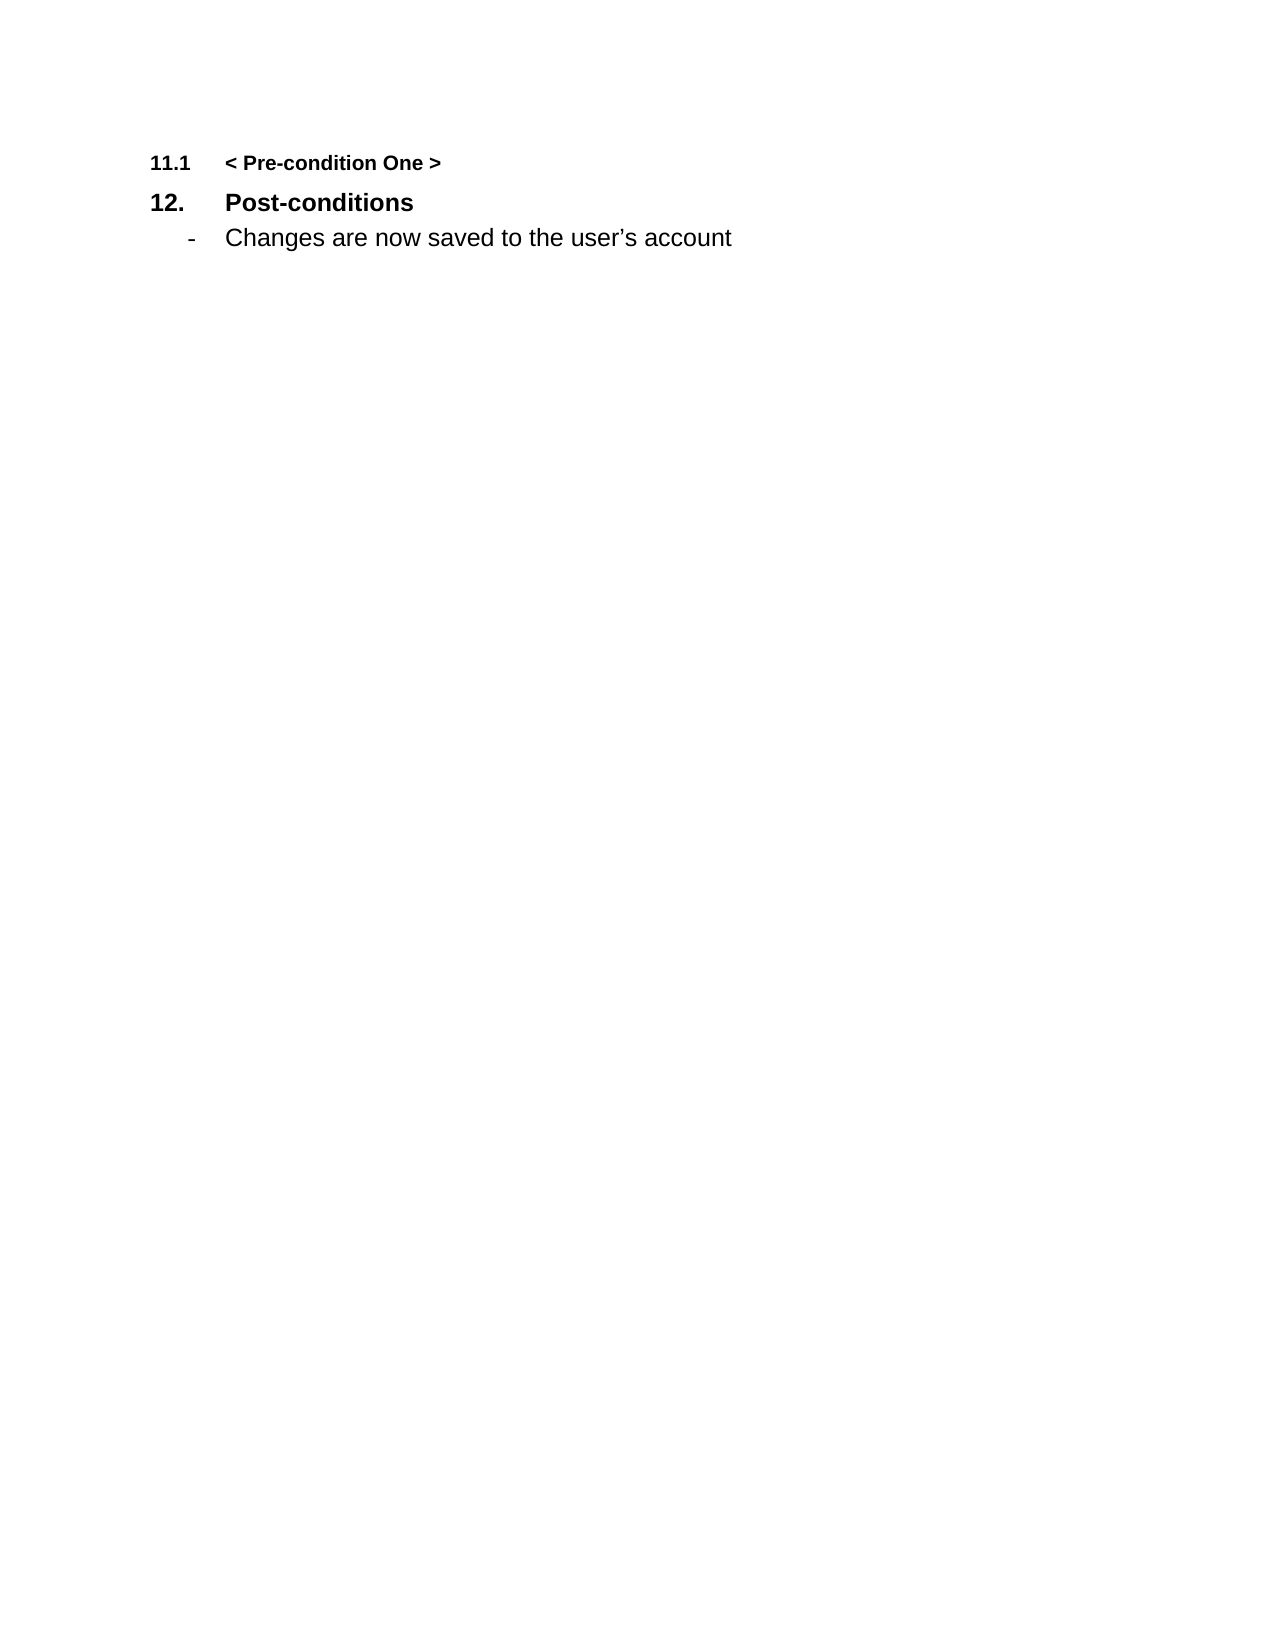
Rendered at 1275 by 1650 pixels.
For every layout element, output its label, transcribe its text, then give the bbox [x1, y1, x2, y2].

subtitle Post-conditions [150, 187, 1125, 216]
list Changes are now saved to the user’s account [187, 222, 1125, 251]
subtitle < Pre-condition One > [150, 150, 1125, 175]
